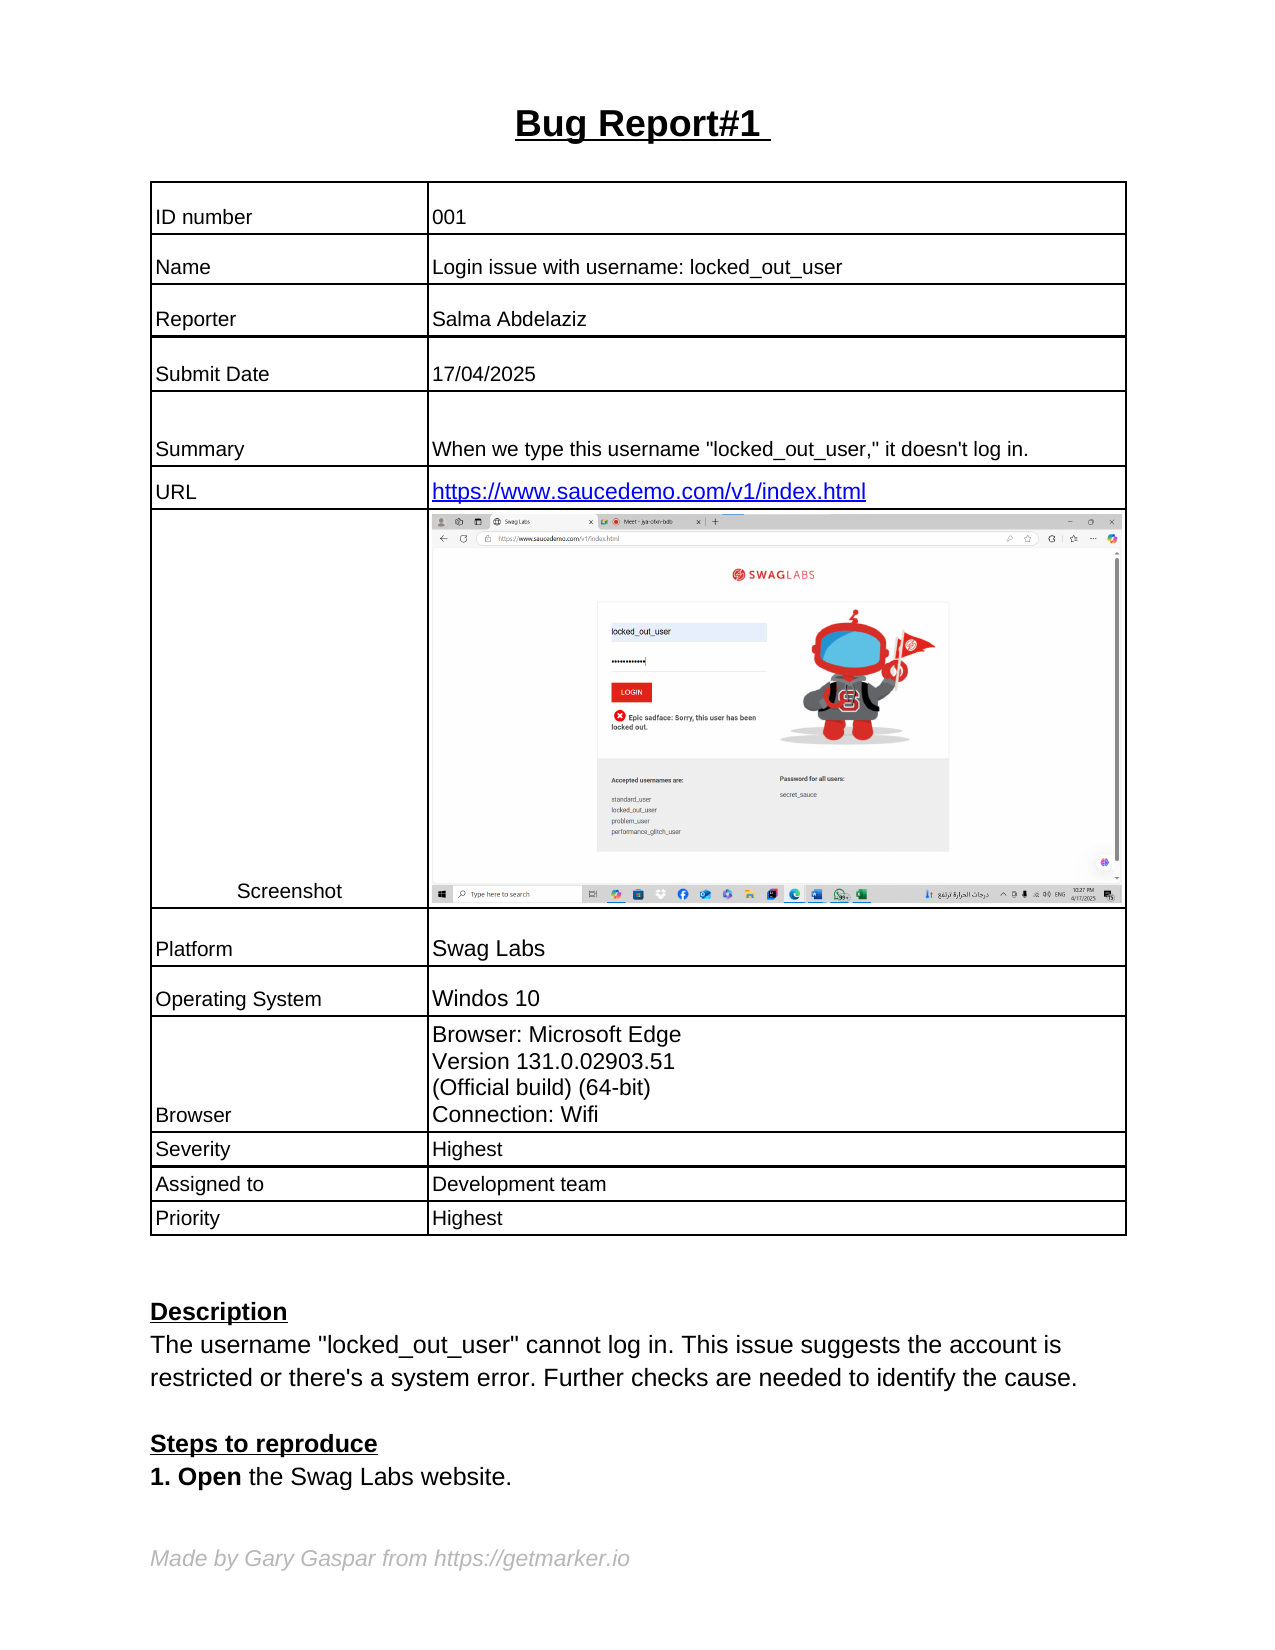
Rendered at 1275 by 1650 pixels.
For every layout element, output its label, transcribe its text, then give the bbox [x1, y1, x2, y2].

table_cell Highest [429, 1133, 1125, 1165]
table_cell Platform [152, 909, 427, 965]
table_cell Assigned to [152, 1168, 427, 1200]
table_cell Windos 10 [429, 967, 1125, 1015]
table_cell Operating System [152, 967, 427, 1015]
picture [431, 514, 1122, 903]
text The username "locked_out_user" cannot log in. This issue suggests the account is restricted or there's a system error. Further checks are needed to identify the cause. [150, 1330, 1125, 1391]
text Steps to reproduce [150, 1429, 1125, 1457]
table_cell Submit Date [152, 338, 427, 389]
text Bug Report#1 [150, 101, 1125, 144]
table_cell 17/04/2025 [429, 338, 1125, 389]
table_cell URL [152, 467, 427, 508]
table_cell Login issue with username: locked_out_user [429, 235, 1125, 283]
table_cell Swag Labs [429, 909, 1125, 965]
table_cell Salma Abdelaziz [429, 285, 1125, 335]
table_cell https://www.saucedemo.com/v1/index.html [429, 467, 1125, 508]
text Description [150, 1297, 1125, 1325]
table_cell Priority [152, 1202, 427, 1234]
table_header 001 [429, 183, 1125, 233]
table_cell Browser: Microsoft Edge Version 131.0.02903.51 (Official build) (64-bit) Connection: Wifi [429, 1017, 1125, 1131]
table_cell Summary [152, 392, 427, 464]
table_cell Severity [152, 1133, 427, 1165]
table_header ID number [152, 183, 427, 233]
table_cell [429, 510, 1125, 907]
table_cell Reporter [152, 285, 427, 335]
table_cell Browser [152, 1017, 427, 1131]
text 1. Open the Swag Labs website. [150, 1462, 1125, 1491]
table_cell Highest [429, 1202, 1125, 1234]
table_cell Development team [429, 1168, 1125, 1200]
table_cell Name [152, 235, 427, 283]
table_cell Screenshot [152, 510, 427, 907]
table_cell When we type this username "locked_out_user," it doesn't log in. [429, 392, 1125, 464]
